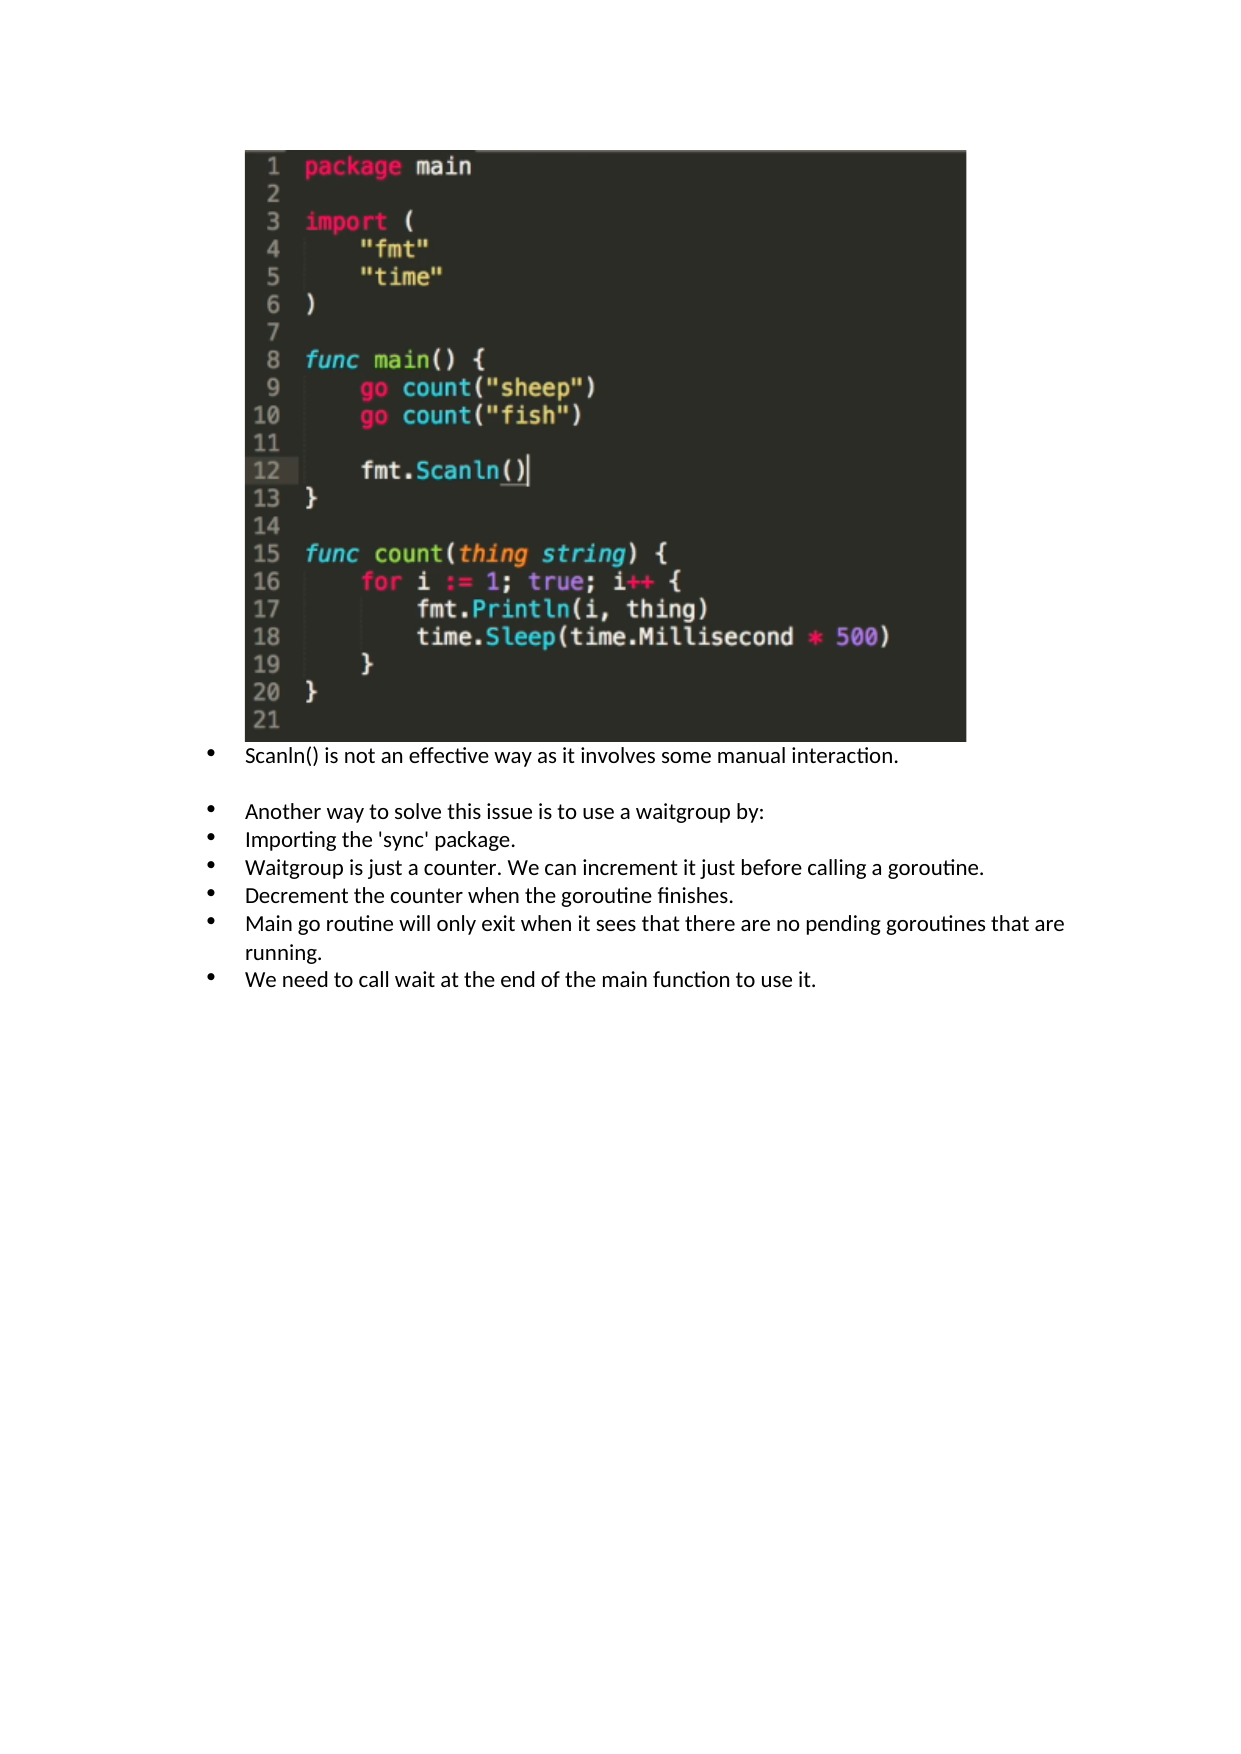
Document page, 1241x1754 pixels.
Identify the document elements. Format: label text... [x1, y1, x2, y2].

list Another way to solve this issue is to use a waitgroup by: [207, 797, 1090, 826]
list Decrement the counter when the goroutine finishes. [207, 882, 1090, 909]
list Main go routine will only exit when it sees that there are no pending goroutines that are running. [207, 909, 1090, 966]
list Waitgroup is just a counter. We can increment it just before calling a goroutine. [207, 853, 1090, 882]
list Importing the 'sync' package. [207, 826, 1090, 853]
list Scanln() is not an effective way as it involves some manual interaction. [207, 741, 1090, 769]
picture [244, 150, 967, 742]
list We need to call wait at the end of the main function to use it. [207, 966, 1090, 994]
